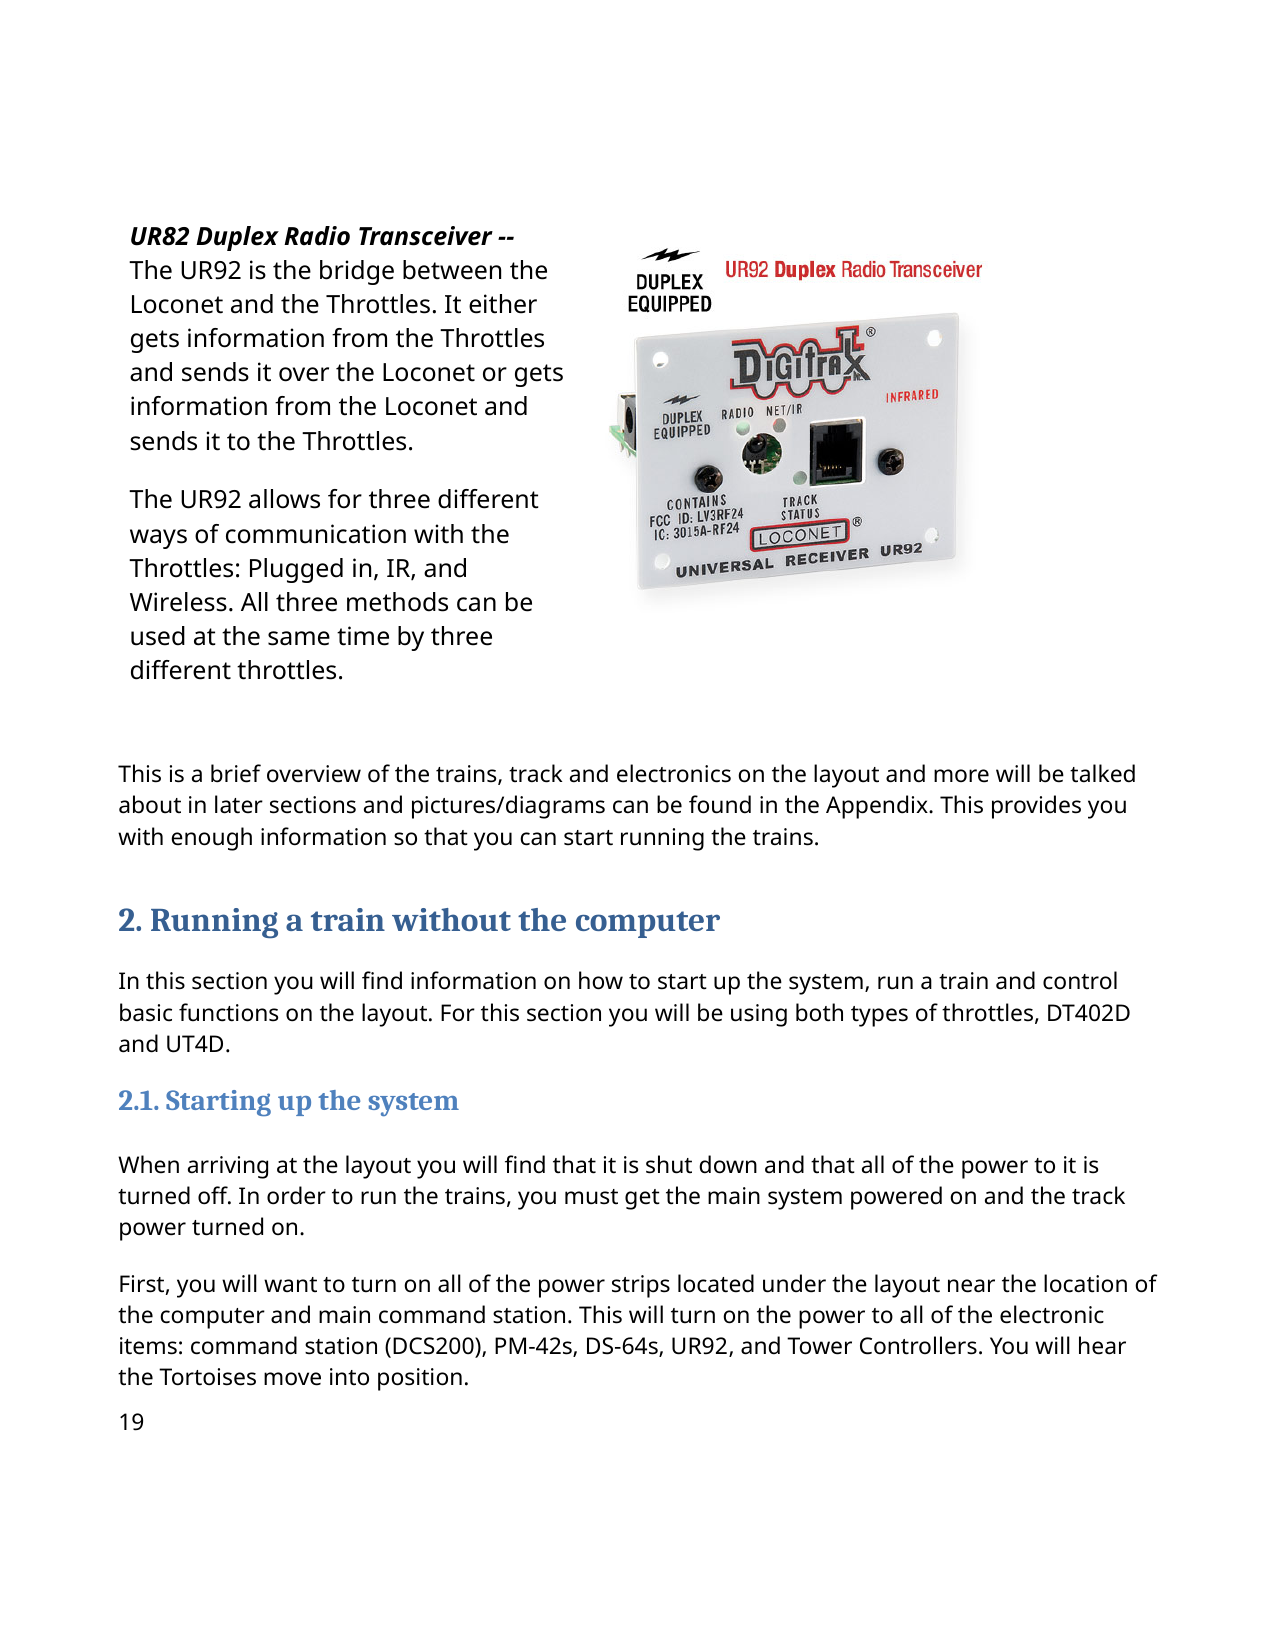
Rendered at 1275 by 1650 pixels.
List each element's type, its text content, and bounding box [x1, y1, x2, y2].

subtitle 2. Running a train without the computer [118, 902, 1157, 940]
text First, you will want to turn on all of the power strips located under the layout near the location of the computer and main command station. This will turn on the power to all of the electronic items: command station (DCS200), PM-42s, DS-64s, UR92, and Tower Controllers. You will hear the Tortoises move into position. [118, 1267, 1157, 1392]
text 2.1. Starting up the system When arriving at the layout you will find that it is shut down and that all of the power to it is turned off. In order to run the trains, you must get the main system powered on and the track power turned on. [118, 1084, 1157, 1242]
text This is a brief overview of the trains, track and electronics on the layout and more will be talked about in later sections and pictures/diagrams can be found in the Appendix. This provides you with enough information so that you can start running the trains. [118, 758, 1157, 852]
table_cell UR82 Duplex Radio Transceiver -- The UR92 is the bridge between the Loconet and the Throttles. It either gets information from the Throttles and sends it over the Loconet or gets information from the Loconet and sends it to the Throttles. The UR92 allows for three different ways of communication with the Throttles: Plugged in, IR, and Wireless. All three methods can be used at the same time by three different throttles. [118, 219, 576, 758]
table_cell [576, 219, 1168, 758]
text In this section you will find information on how to start up the system, run a train and control basic functions on the layout. For this section you will be using both types of throttles, DT402D and UT4D. [118, 965, 1157, 1059]
picture [586, 218, 1007, 613]
